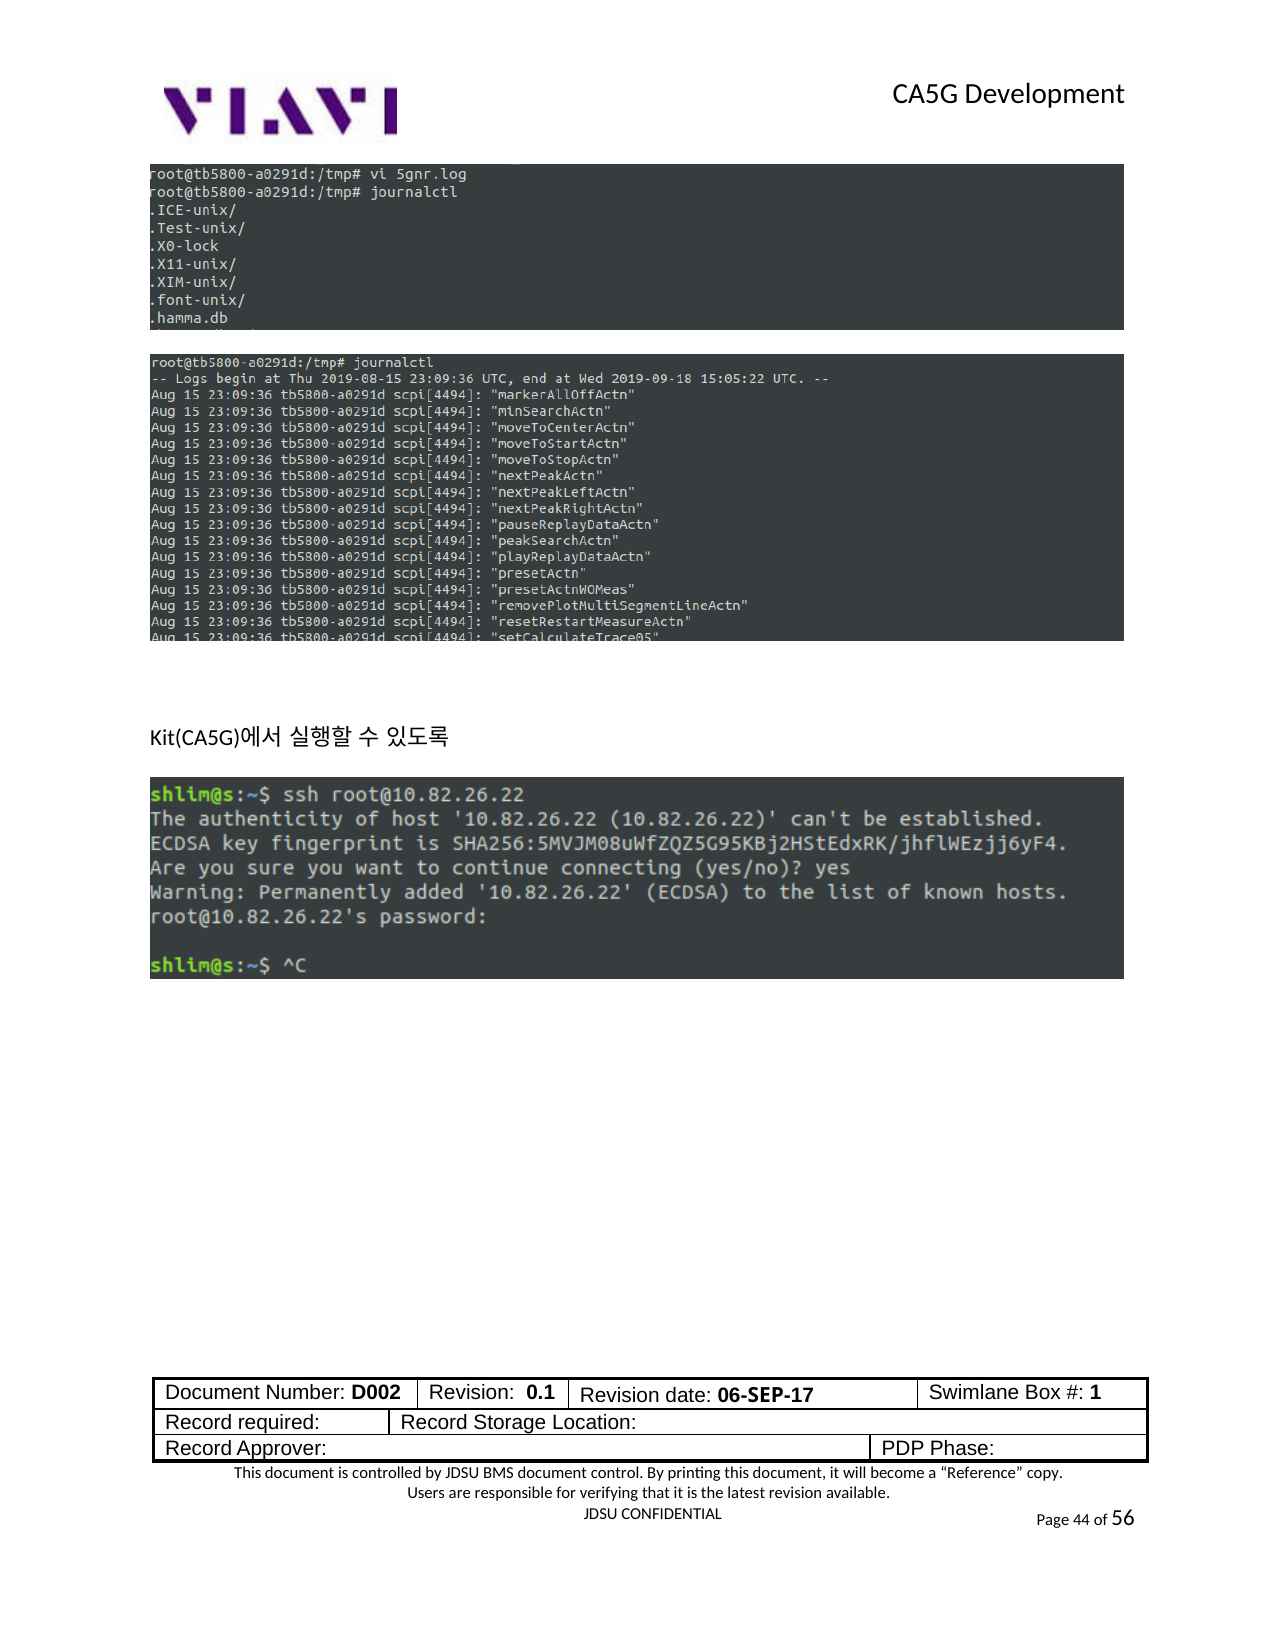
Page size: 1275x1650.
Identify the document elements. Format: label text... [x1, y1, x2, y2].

picture [150, 777, 1124, 979]
picture [150, 164, 1124, 330]
text Kit(CA5G)에서 실행할 수 있도록 [150, 719, 1125, 752]
picture [162, 68, 397, 146]
picture [150, 354, 1124, 641]
